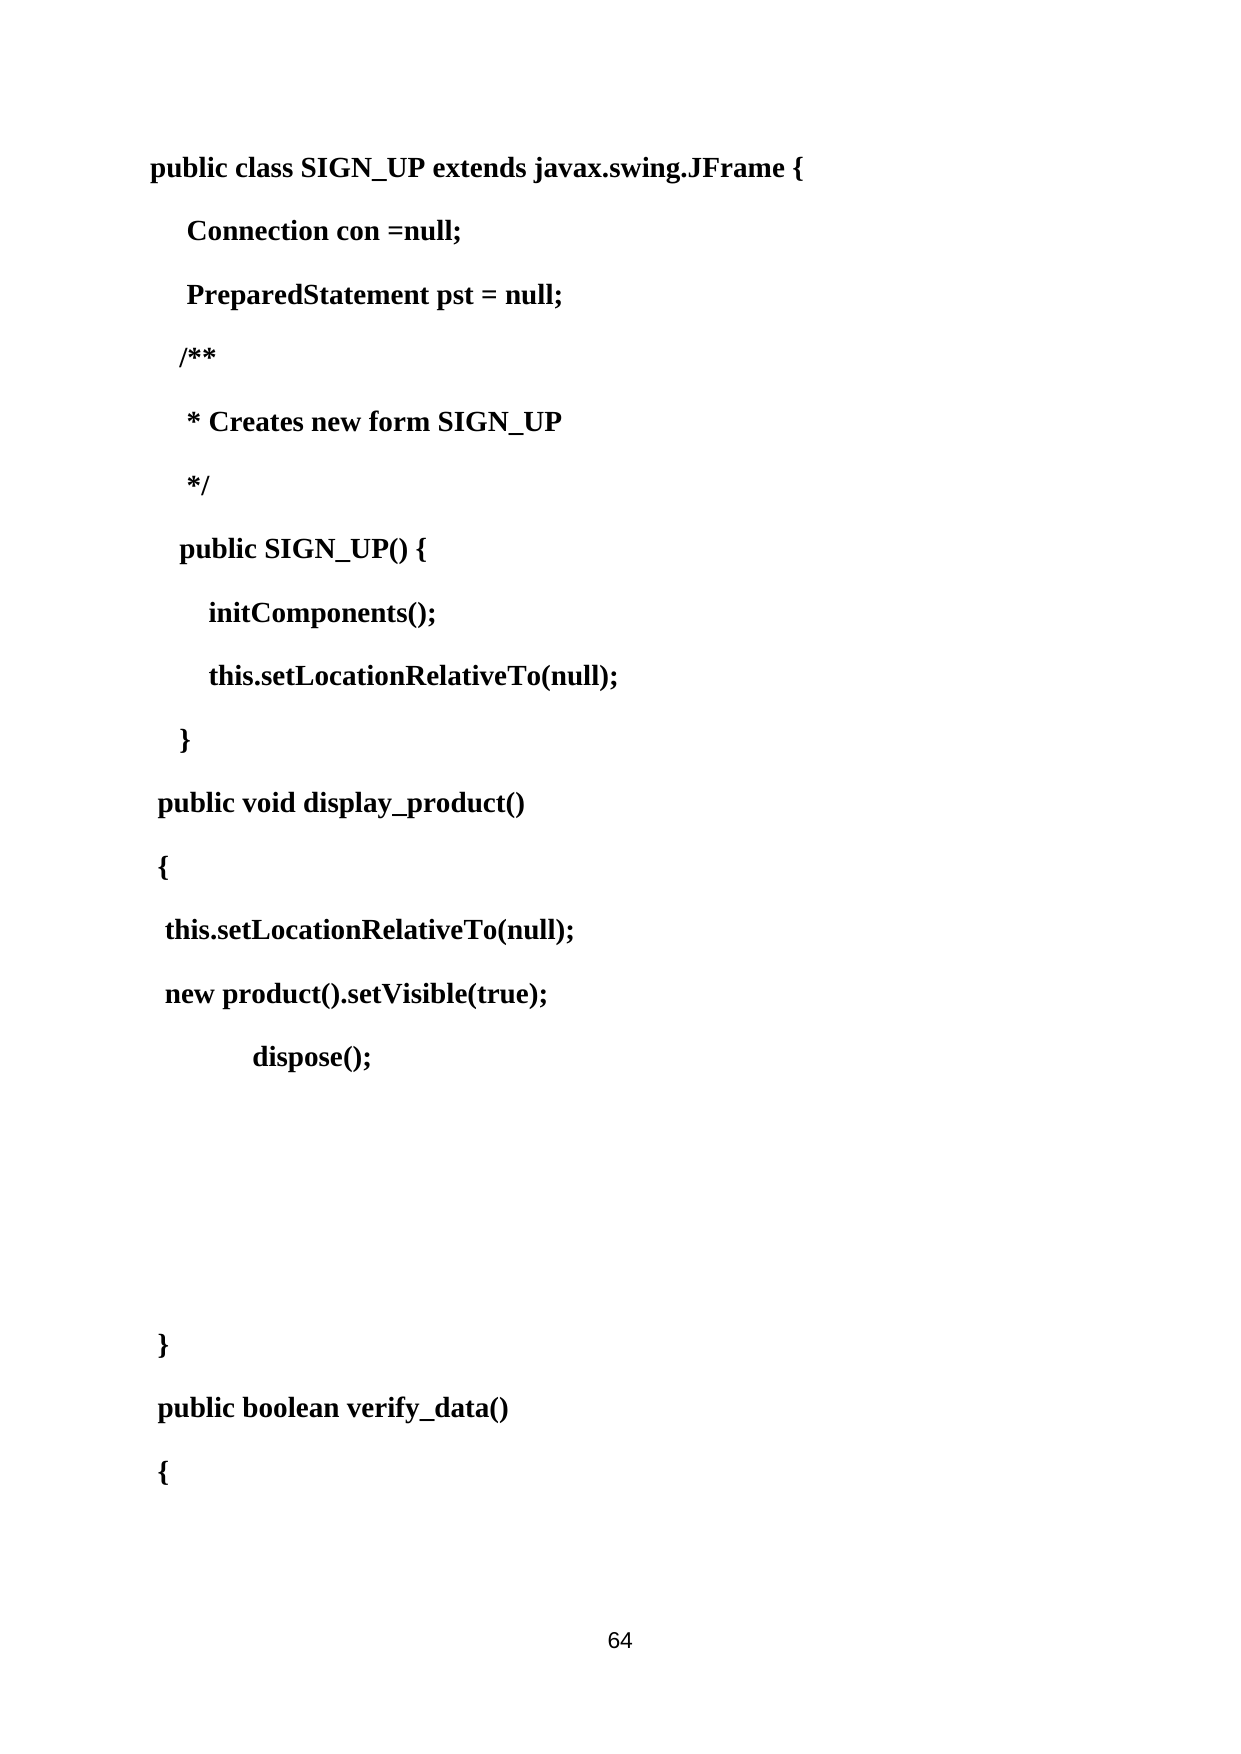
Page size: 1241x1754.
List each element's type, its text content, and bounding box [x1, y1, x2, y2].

text } [150, 722, 1090, 755]
text { [150, 1454, 1090, 1487]
text { [150, 849, 1090, 882]
text public void display_product() [150, 785, 1090, 819]
text this.setLocationRelativeTo(null); [150, 658, 1090, 692]
text } [150, 1327, 1090, 1360]
text Connection con =null; [150, 213, 1090, 247]
text this.setLocationRelativeTo(null); [150, 912, 1090, 946]
text initComponents(); [150, 595, 1090, 628]
text dispose(); [150, 1039, 1090, 1073]
text /** [150, 341, 1090, 374]
text public SIGN_UP() { [150, 531, 1090, 565]
text * Creates new form SIGN_UP [150, 404, 1090, 438]
text new product().setVisible(true); [150, 976, 1090, 1009]
text public boolean verify_data() [150, 1390, 1090, 1424]
text */ [150, 468, 1090, 501]
text public class SIGN_UP extends javax.swing.JFrame { [150, 150, 1090, 183]
text PreparedStatement pst = null; [150, 277, 1090, 311]
